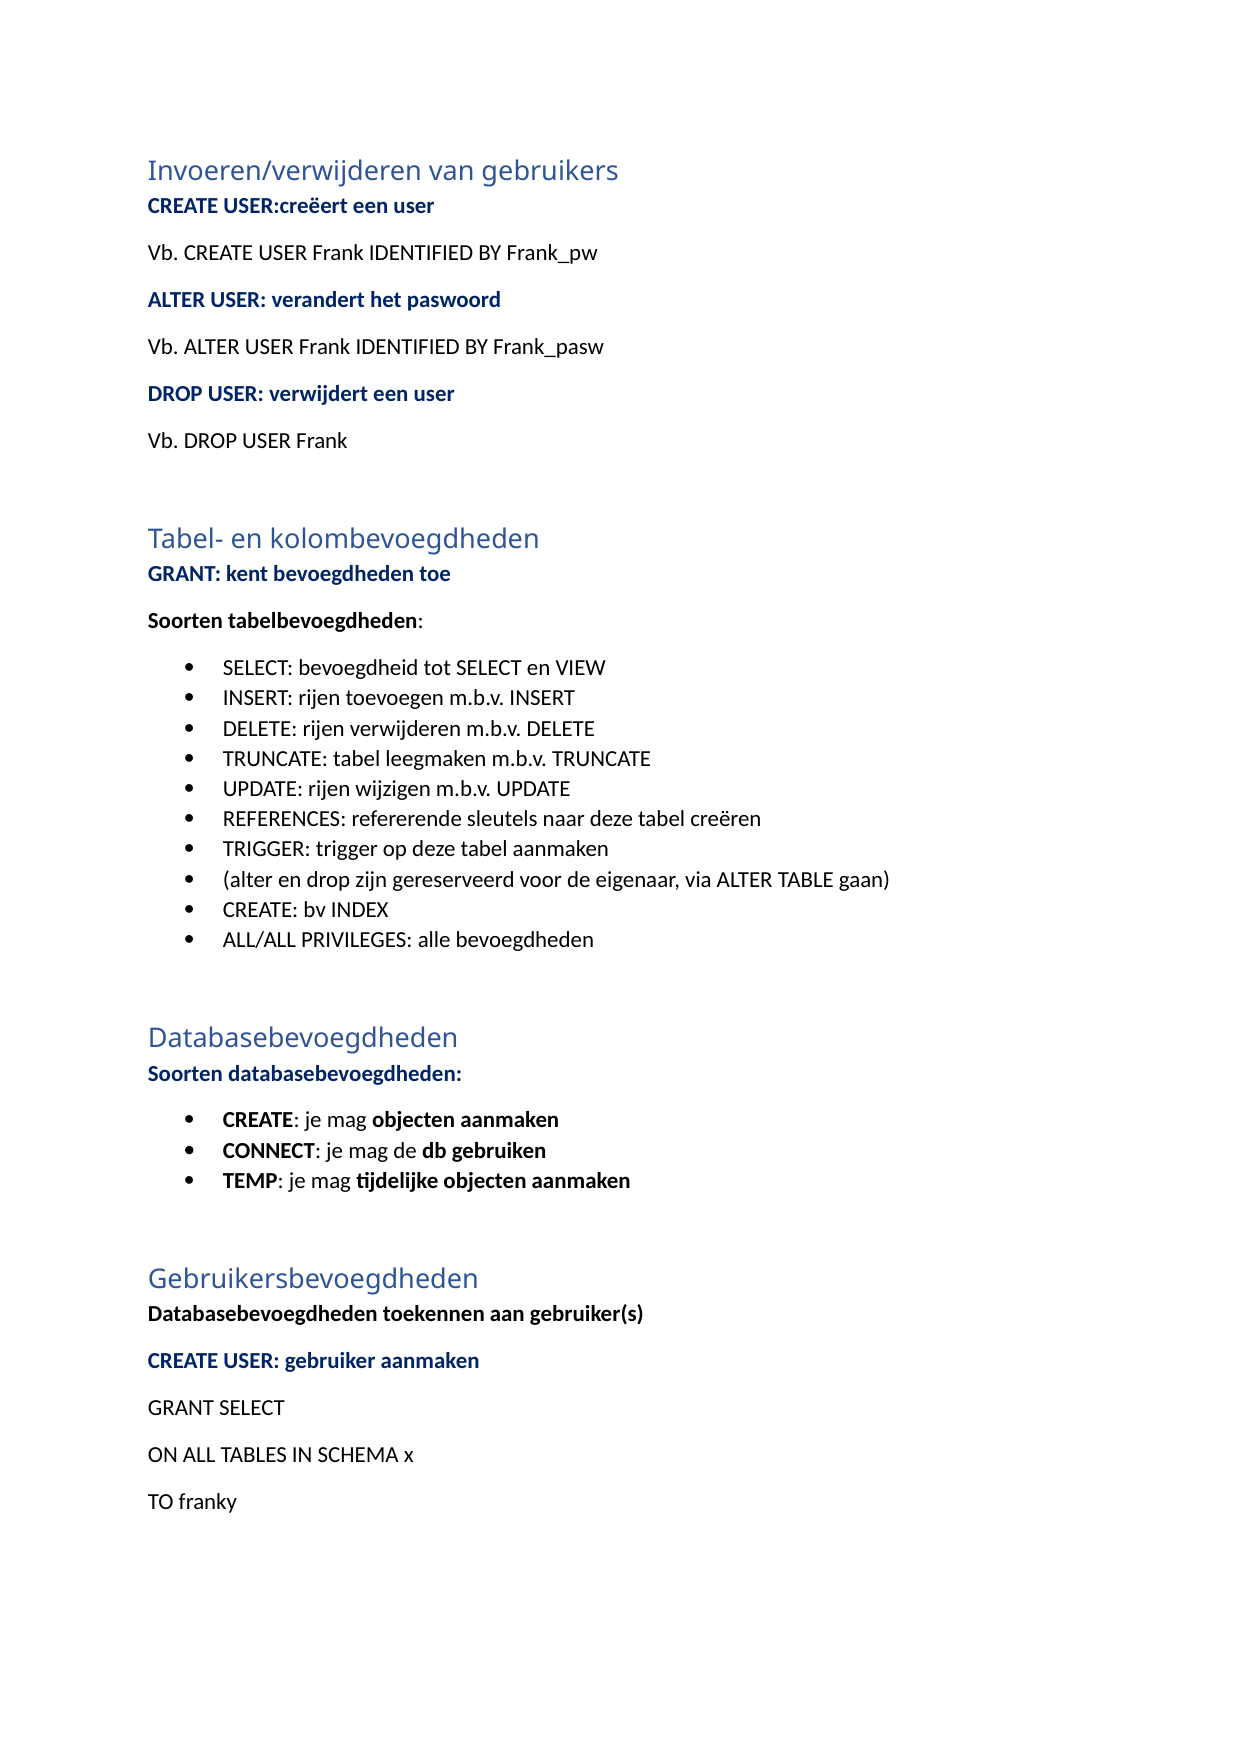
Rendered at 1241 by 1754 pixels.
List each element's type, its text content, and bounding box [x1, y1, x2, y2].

text DROP USER: verwijdert een user [148, 379, 1093, 407]
list CONNECT: je mag de db gebruiken [185, 1136, 1093, 1164]
list TEMP: je mag tijdelijke objecten aanmaken [185, 1166, 1093, 1194]
list CREATE: je mag objecten aanmaken [185, 1106, 1093, 1133]
list UPDATE: rijen wijzigen m.b.v. UPDATE [185, 774, 1093, 802]
subtitle Tabel- en kolombevoegdheden [148, 520, 1093, 557]
text Soorten tabelbevoegdheden: [148, 606, 1093, 634]
list DELETE: rijen verwijderen m.b.v. DELETE [185, 714, 1093, 742]
text GRANT: kent bevoegdheden toe [148, 559, 1093, 587]
list SELECT: bevoegdheid tot SELECT en VIEW [185, 653, 1093, 681]
list ALL/ALL PRIVILEGES: alle bevoegdheden [185, 925, 1093, 953]
list TRIGGER: trigger op deze tabel aanmaken [185, 834, 1093, 862]
list TRUNCATE: tabel leegmaken m.b.v. TRUNCATE [185, 744, 1093, 772]
list (alter en drop zijn gereserveerd voor de eigenaar, via ALTER TABLE gaan) [185, 865, 1093, 893]
subtitle Databasebevoegdheden [148, 1019, 1093, 1056]
text Vb. CREATE USER Frank IDENTIFIED BY Frank_pw [148, 238, 1093, 266]
text TO franky [148, 1487, 1093, 1515]
list INSERT: rijen toevoegen m.b.v. INSERT [185, 683, 1093, 711]
text ON ALL TABLES IN SCHEMA x [148, 1440, 1093, 1468]
text ALTER USER: verandert het paswoord [148, 285, 1093, 313]
text GRANT SELECT [148, 1393, 1093, 1421]
text Vb. DROP USER Frank [148, 426, 1093, 454]
text CREATE USER: gebruiker aanmaken [148, 1346, 1093, 1374]
subtitle Gebruikersbevoegdheden [148, 1260, 1093, 1297]
text Soorten databasebevoegdheden: [148, 1059, 1093, 1087]
text Vb. ALTER USER Frank IDENTIFIED BY Frank_pasw [148, 332, 1093, 360]
list CREATE: bv INDEX [185, 895, 1093, 923]
text CREATE USER:creëert een user [148, 192, 1093, 219]
list REFERENCES: refererende sleutels naar deze tabel creëren [185, 804, 1093, 832]
text Databasebevoegdheden toekennen aan gebruiker(s) [148, 1299, 1093, 1327]
subtitle Invoeren/verwijderen van gebruikers [148, 152, 1093, 189]
